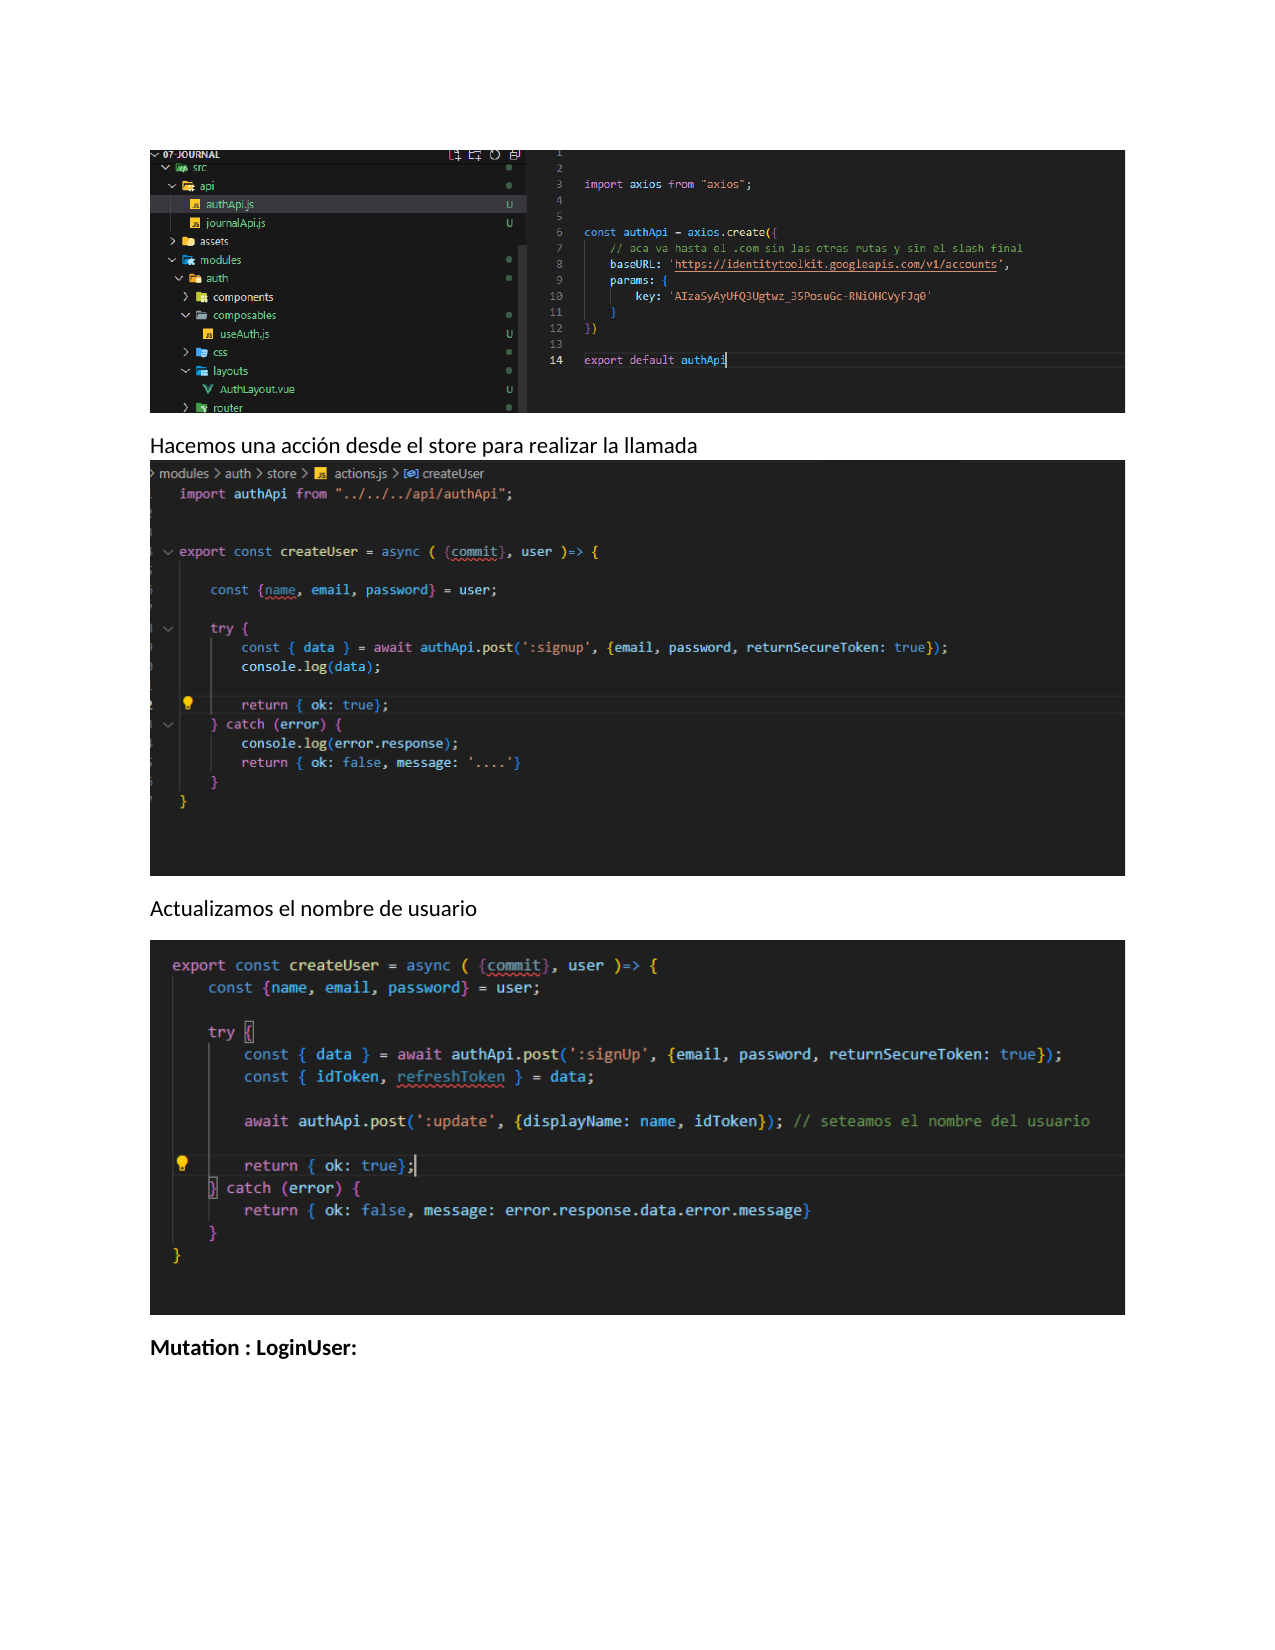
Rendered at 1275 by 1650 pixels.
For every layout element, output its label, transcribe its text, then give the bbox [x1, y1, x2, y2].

text Actualizamos el nombre de usuario [150, 894, 1125, 922]
picture [150, 940, 1125, 1315]
picture [150, 150, 1125, 413]
text Hacemos una acción desde el store para realizar la llamada [150, 431, 1125, 460]
picture [150, 460, 1125, 876]
text Mutation : LoginUser: [150, 1333, 1125, 1361]
